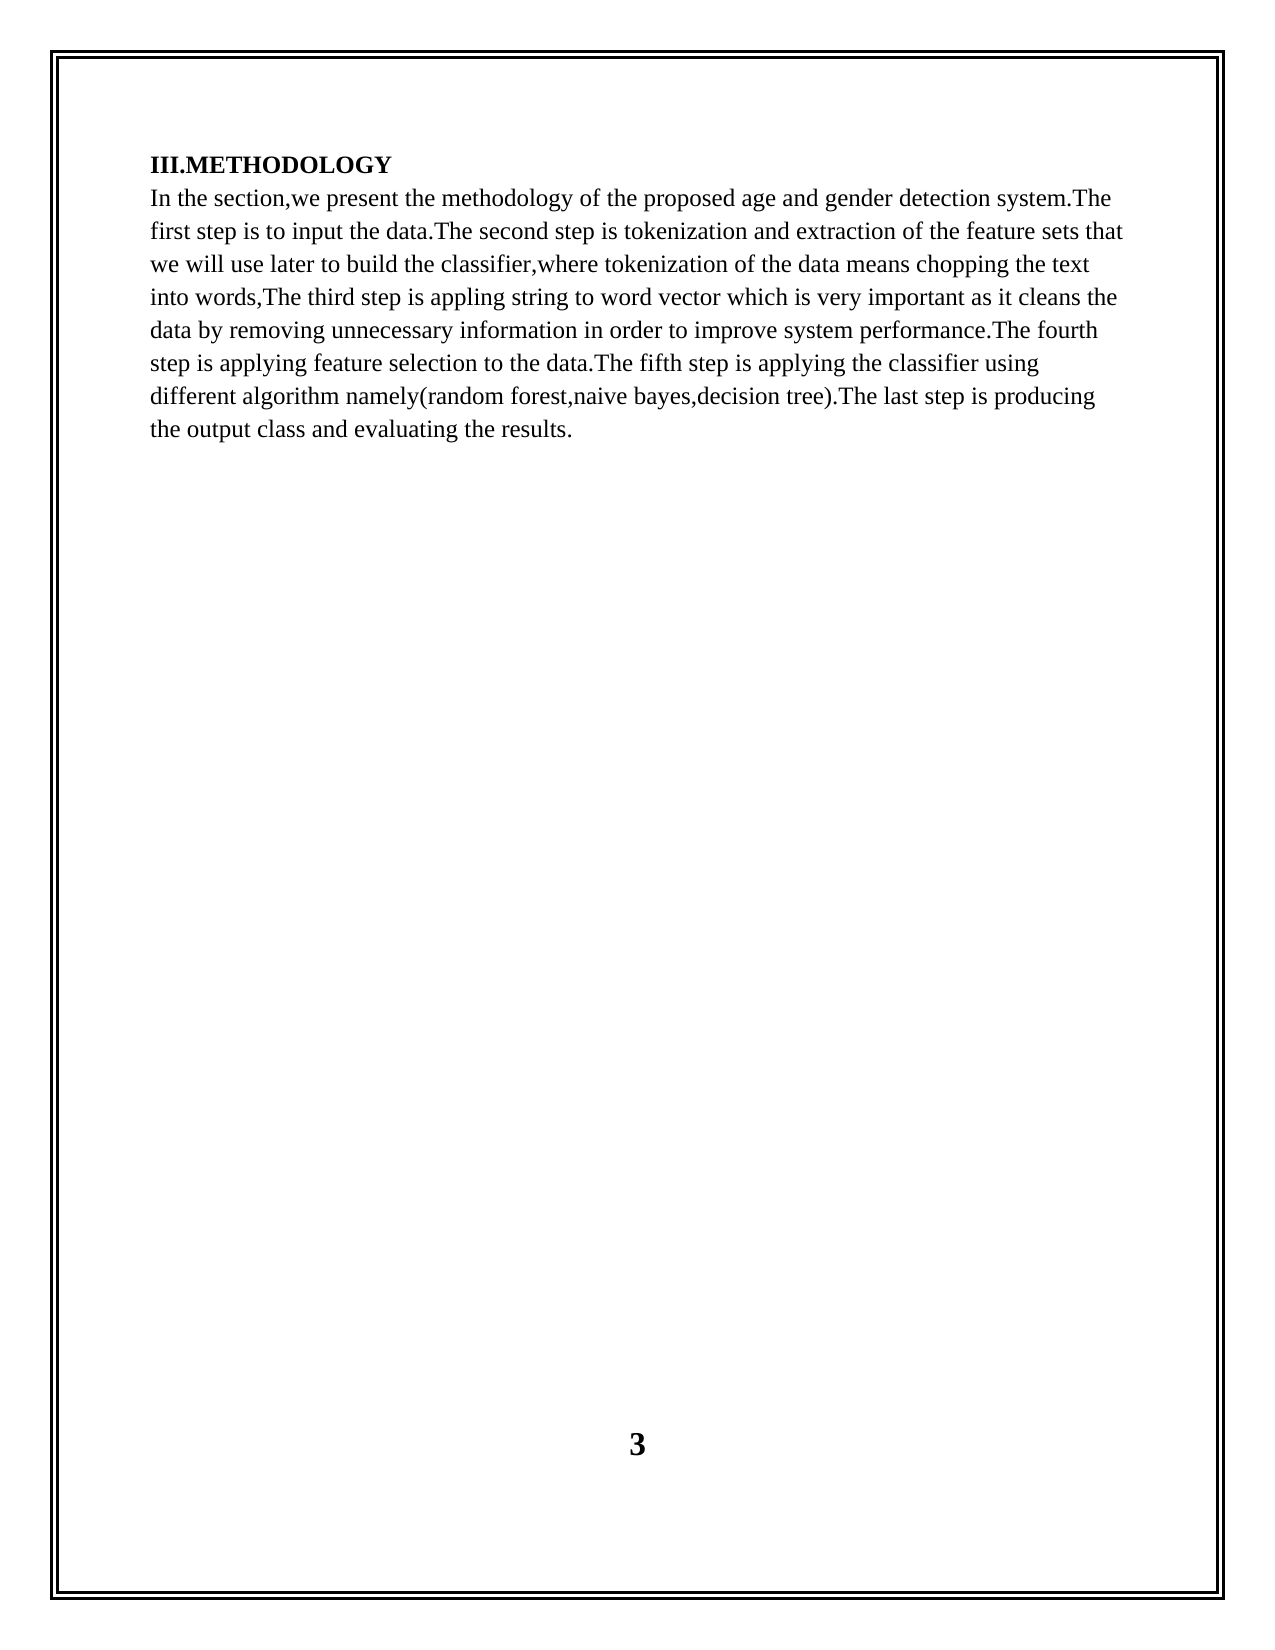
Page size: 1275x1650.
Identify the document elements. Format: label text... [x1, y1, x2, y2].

text III.METHODOLOGY [150, 150, 1125, 179]
text In the section,we present the methodology of the proposed age and gender detection system.The first step is to input the data.The second step is tokenization and extraction of the feature sets that we will use later to build the classifier,where tokenization of the data means chopping the text into words,The third step is appling string to word vector which is very important as it cleans the data by removing unnecessary information in order to improve system performance.The fourth step is applying feature selection to the data.The fifth step is applying the classifier using different algorithm namely(random forest,naive bayes,decision tree).The last step is producing the output class and evaluating the results. [150, 183, 1125, 443]
text 3 [150, 1425, 1125, 1463]
